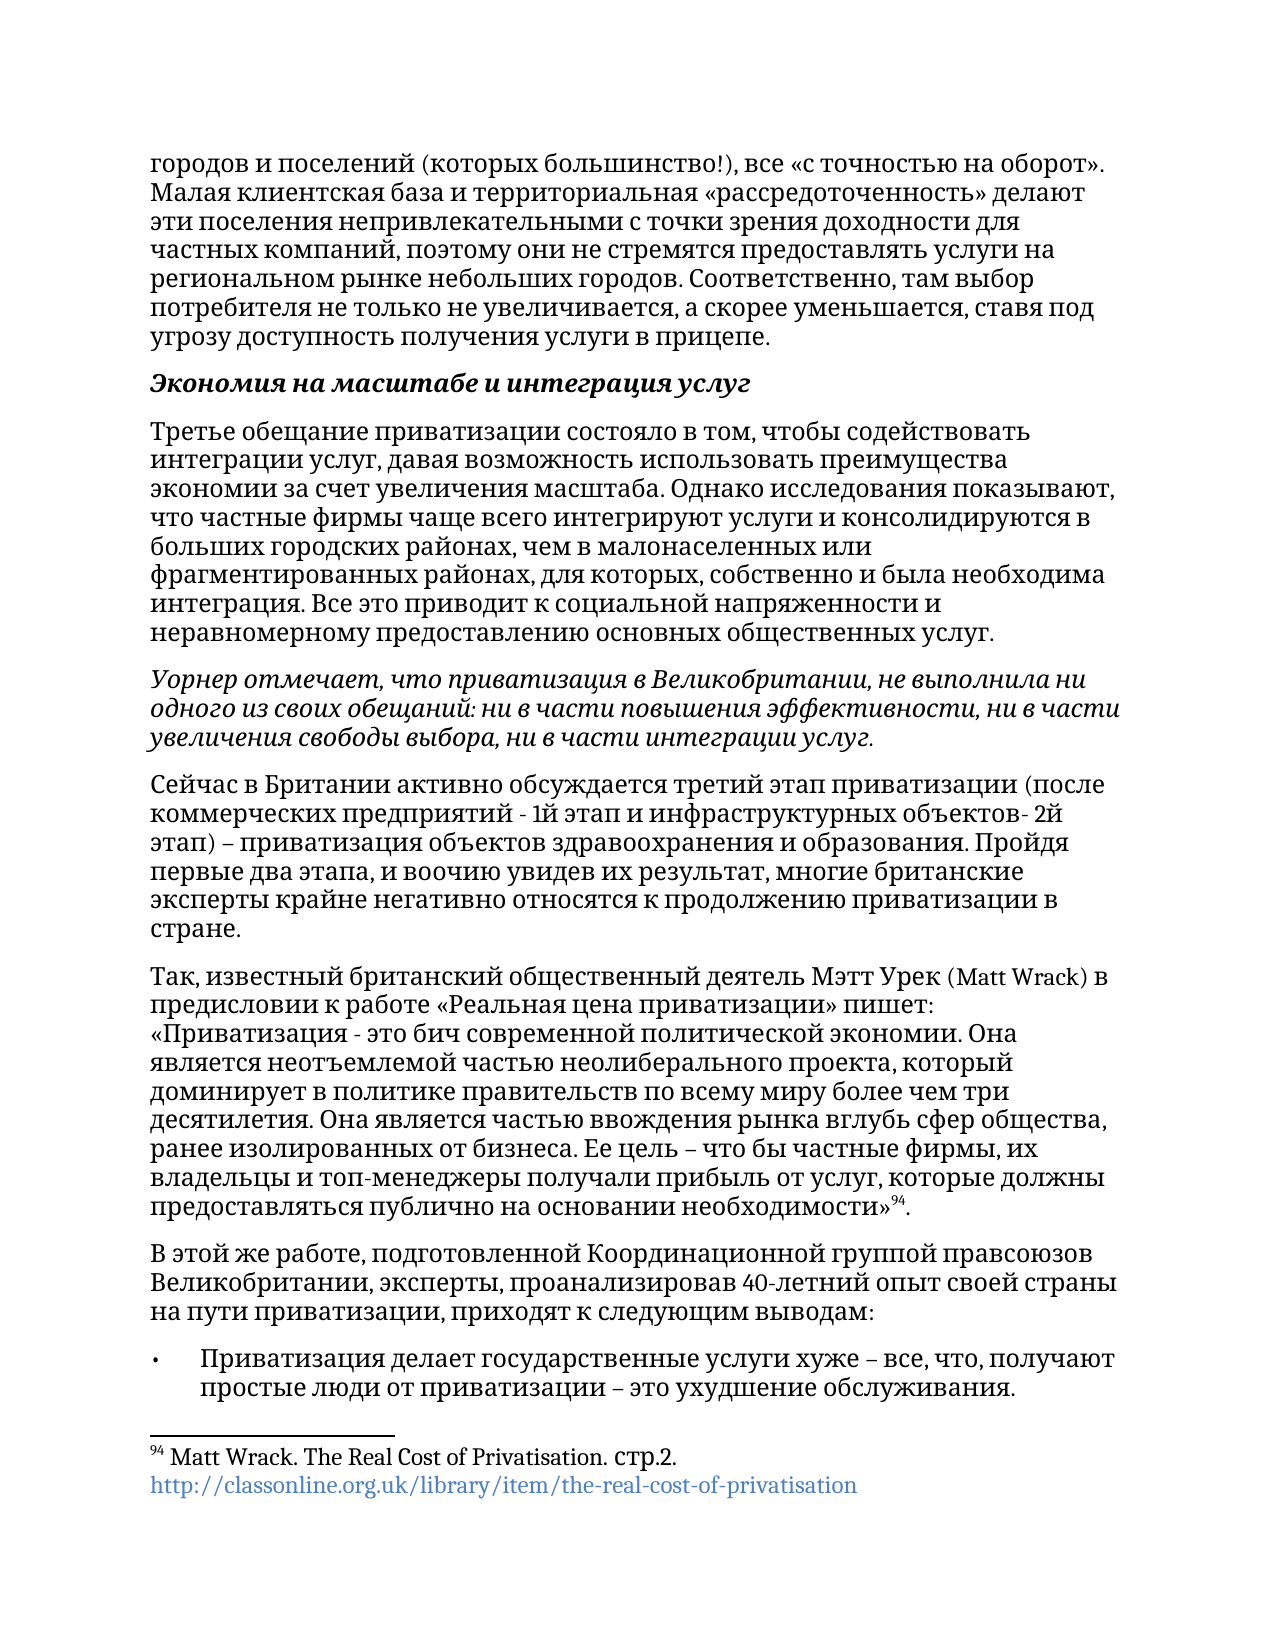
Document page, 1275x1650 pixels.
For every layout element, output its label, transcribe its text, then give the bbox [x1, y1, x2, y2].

text В этой же работе, подготовленной Координационной группой правсоюзов Великобритании, эксперты, проанализировав 40-летний опыт своей страны на пути приватизации, приходят к следующим выводам: [150, 1240, 1125, 1326]
text Так, известный британский общественный деятель Мэтт Урек (Matt Wrack) в предисловии к работе «Реальная цена приватизации» пишет: «Приватизация - это бич современной политической экономии. Она является неотъемлемой частью неолиберального проекта, который доминирует в политике правительств по всему миру более чем три десятилетия. Она является частью ввождения рынка вглубь сфер общества, ранее изолированных от бизнеса. Ее цель – что бы частные фирмы, их владельцы и топ-менеджеры получали прибыль от услуг, которые должны предоставляться публично на основании необходимости». [150, 962, 1125, 1221]
text Экономия на масштабе и интеграция услуг [150, 370, 1125, 399]
text Сейчас в Британии активно обсуждается третий этап приватизации (после коммерческих предприятий - 1й этап и инфраструктурных объектов- 2й этап) – приватизация объектов здравоохранения и образования. Пройдя первые два этапа, и воочию увидев их результат, многие британские эксперты крайне негативно относятся к продолжению приватизации в стране. [150, 771, 1125, 944]
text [150, 150, 1125, 351]
text Уорнер отмечает, что приватизация в Великобритании, не выполнила ни одного из своих обещаний: ни в части повышения эффективности, ни в части увеличения свободы выбора, ни в части интеграции услуг. [150, 666, 1125, 752]
list Приватизация делает государственные услуги хуже – все, что, получают простые люди от приватизации – это ухудшение обслуживания. [150, 1345, 1125, 1402]
text Третье обещание приватизации состояло в том, чтобы содействовать интеграции услуг, давая возможность использовать преимущества экономии за счет увеличения масштаба. Однако исследования показывают, что частные фирмы чаще всего интегрируют услуги и консолидируются в больших городских районах, чем в малонаселенных или фрагментированных районах, для которых, собственно и была необходима интеграция. Все это приводит к социальной напряженности и неравномерному предоставлению основных общественных услуг. [150, 417, 1125, 647]
